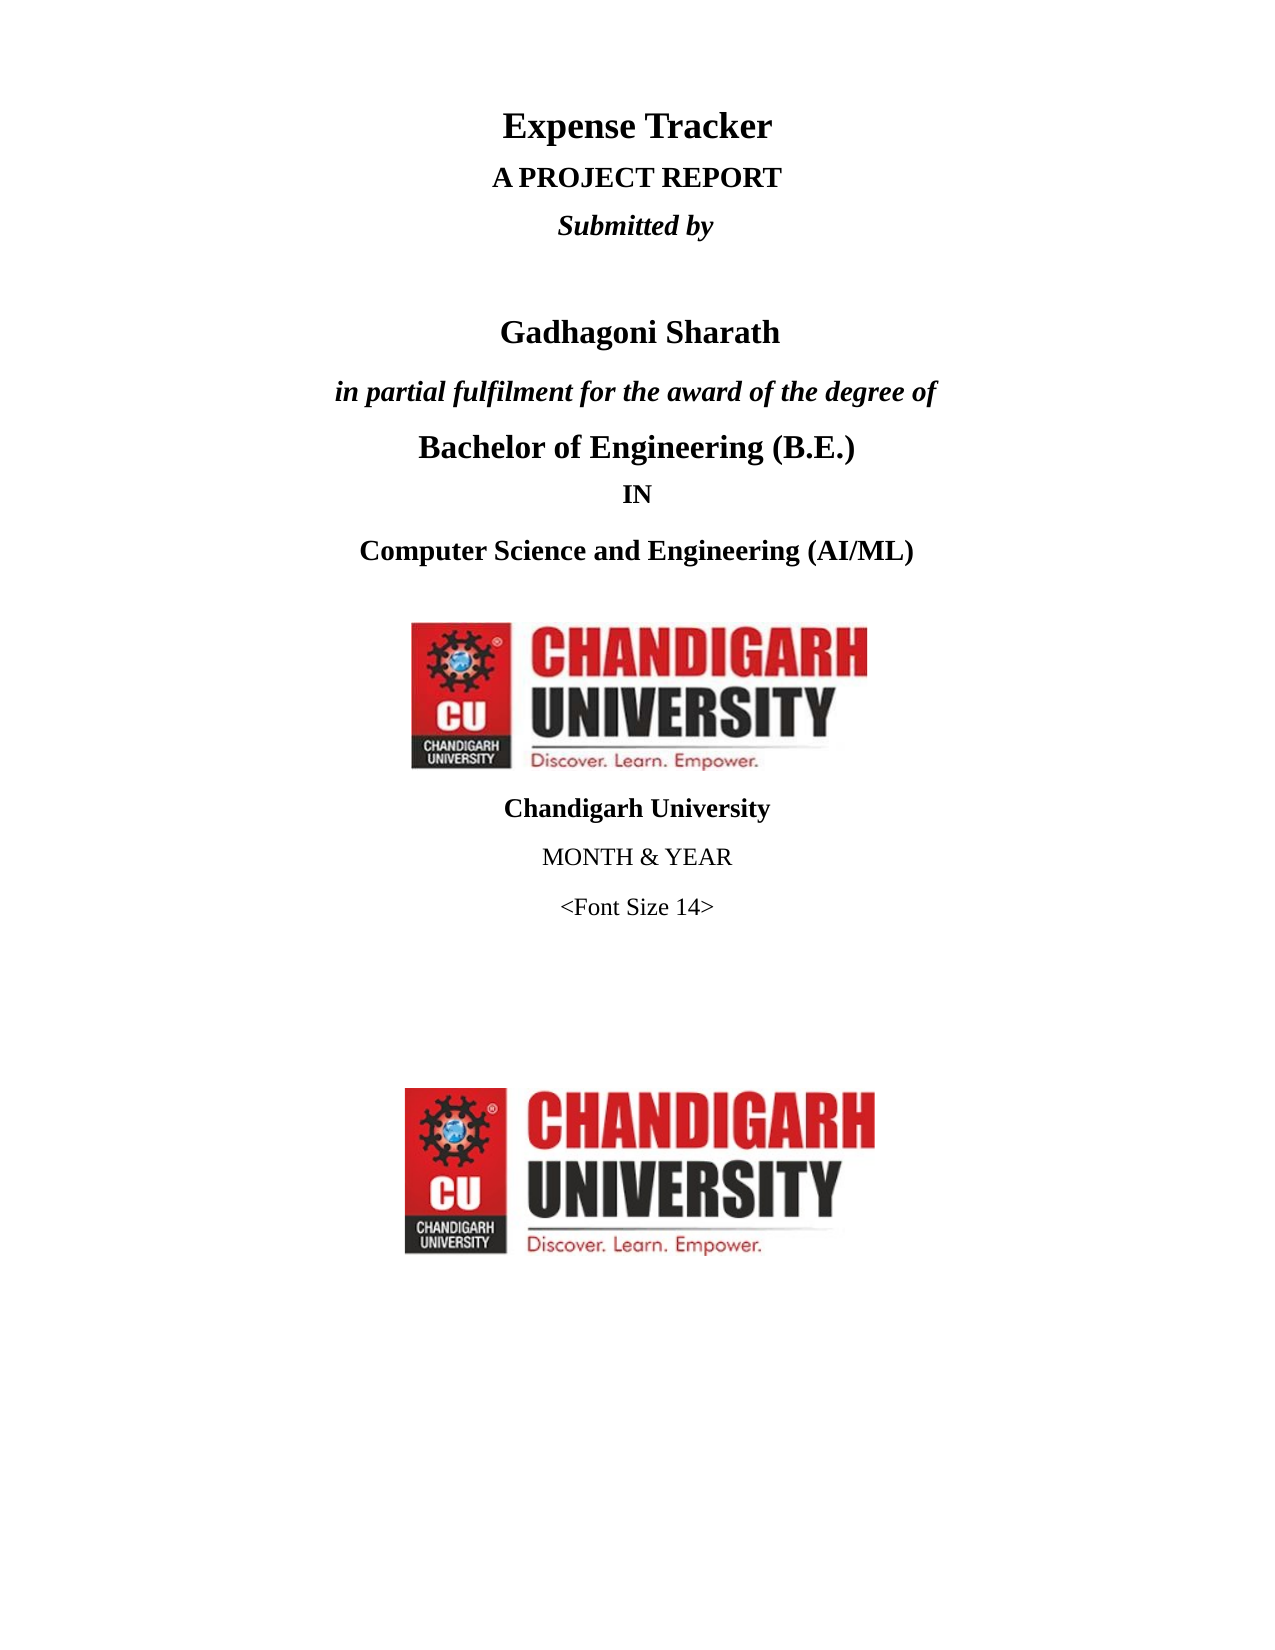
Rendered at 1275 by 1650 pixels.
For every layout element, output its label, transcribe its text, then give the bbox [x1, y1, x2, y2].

text Chandigarh University [150, 792, 1124, 823]
text Gadhagoni Sharath [154, 312, 1126, 350]
text <Font Size 14> [150, 892, 1124, 920]
subtitle A PROJECT REPORT [150, 160, 1124, 194]
text Bachelor of Engineering (B.E.) [150, 428, 1123, 466]
picture [411, 622, 868, 771]
text MONTH & YEAR [150, 842, 1124, 871]
text in partial fulfilment for the award of the degree of [150, 374, 1124, 408]
text IN [150, 479, 1124, 510]
subtitle Submitted by [150, 208, 1124, 242]
subtitle Computer Science and Engineering (AI/ML) [150, 533, 1123, 567]
picture [404, 1088, 875, 1256]
text Expense Tracker [150, 104, 1126, 147]
